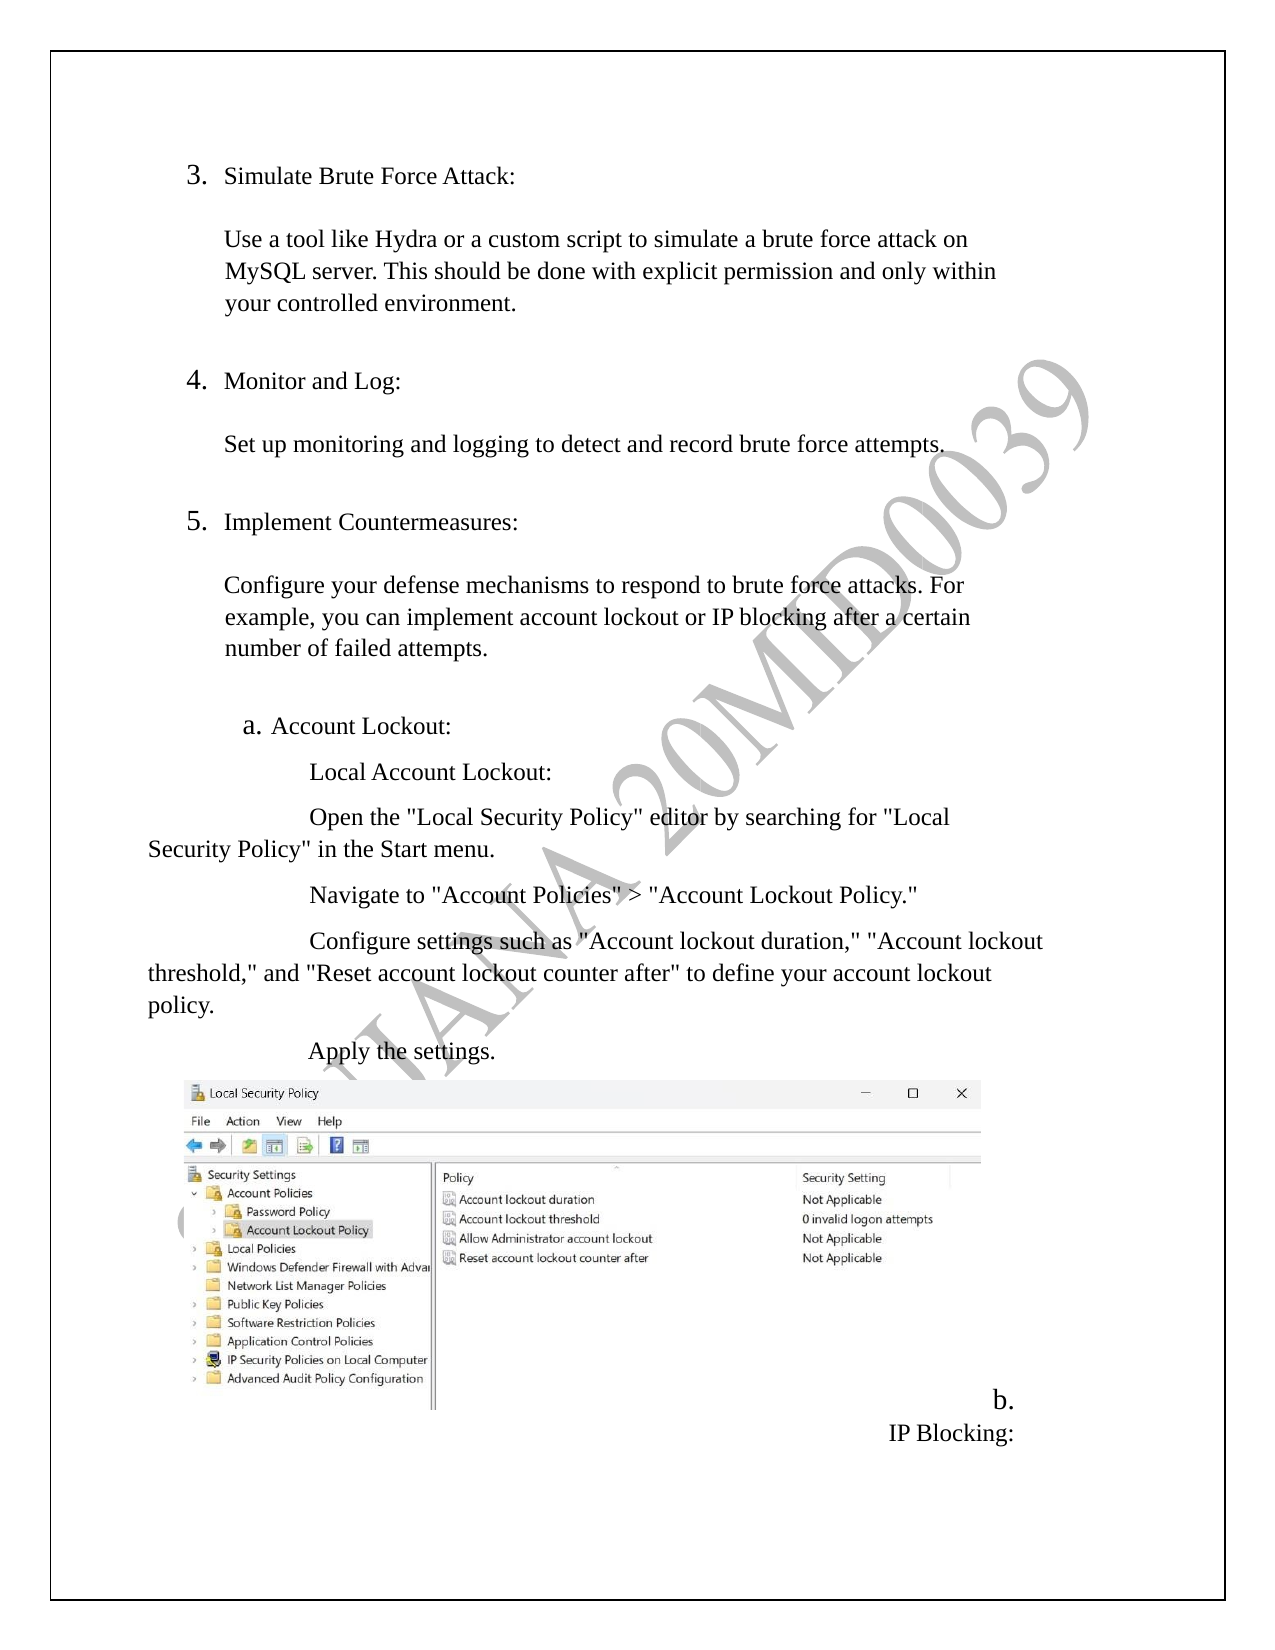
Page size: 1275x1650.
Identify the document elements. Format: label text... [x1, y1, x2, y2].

list Implement Countermeasures: [186, 503, 1046, 536]
text Set up monitoring and logging to detect and record brute force attempts. [223, 429, 1046, 458]
list Monitor and Log: [186, 362, 1046, 396]
text Configure settings such as "Account lockout duration," "Account lockout threshold," and "Reset account lockout counter after" to define your account lockout policy. [147, 926, 1046, 1019]
picture [183, 1080, 981, 1410]
text Open the "Local Security Policy" editor by searching for "Local Security Policy" in the Start menu. [147, 802, 1046, 864]
list Simulate Brute Force Attack: [186, 157, 1046, 191]
text Configure your defense mechanisms to respond to brute force attacks. For example, you can implement account lockout or IP blocking after a certain number of failed attempts. [223, 570, 1046, 663]
text Local Account Lockout: [147, 757, 1046, 786]
text Apply the settings. [147, 1036, 1046, 1065]
text Use a tool like Hydra or a custom script to simulate a brute force attack on MySQL server. This should be done with explicit permission and only within your controlled environment. [223, 224, 1046, 318]
text Navigate to "Account Policies" > "Account Lockout Policy." [147, 881, 1046, 909]
text a. Account Lockout: [242, 707, 1046, 741]
